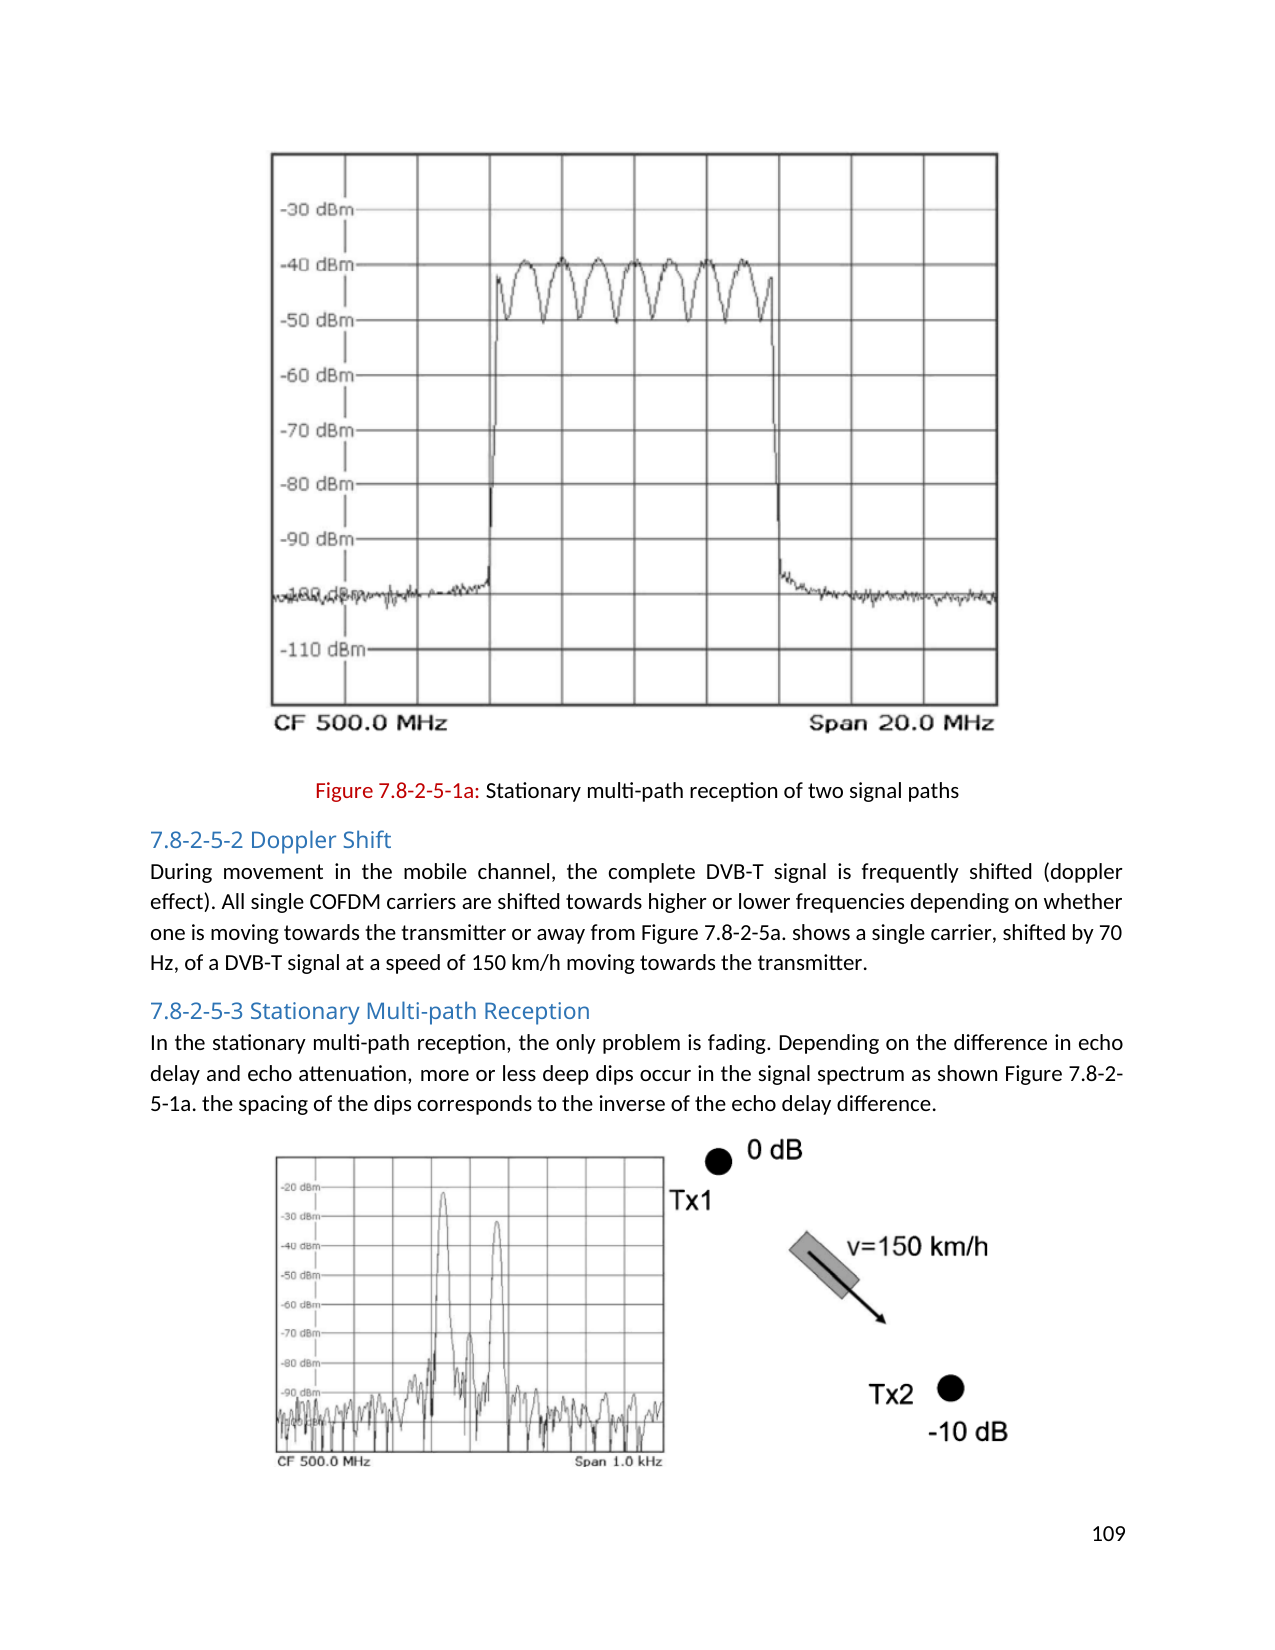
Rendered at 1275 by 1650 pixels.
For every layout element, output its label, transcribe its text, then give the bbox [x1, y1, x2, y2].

text Figure 7.8-2-5-1a: Stationary multi-path reception of two signal paths [150, 777, 1125, 805]
subtitle 7.8-2-5-2 Doppler Shift [150, 823, 1125, 855]
text In the stationary multi-path reception, the only problem is fading. Depending on the difference in echo delay and echo attenuation, more or less deep dips occur in the signal spectrum as shown Figure 7.8-2-5-1a. the spacing of the dips corresponds to the inverse of the echo delay difference. [150, 1028, 1125, 1117]
subtitle 7.8-2-5-3 Stationary Multi-path Reception [150, 995, 1125, 1026]
text During movement in the mobile channel, the complete DVB-T signal is frequently shifted (doppler effect). All single COFDM carriers are shifted towards higher or lower frequencies depending on whether one is moving towards the transmitter or away from Figure 7.8-2-5a. shows a single carrier, shifted by 70 Hz, of a DVB-T signal at a speed of 150 km/h moving towards the transmitter. [150, 857, 1125, 976]
